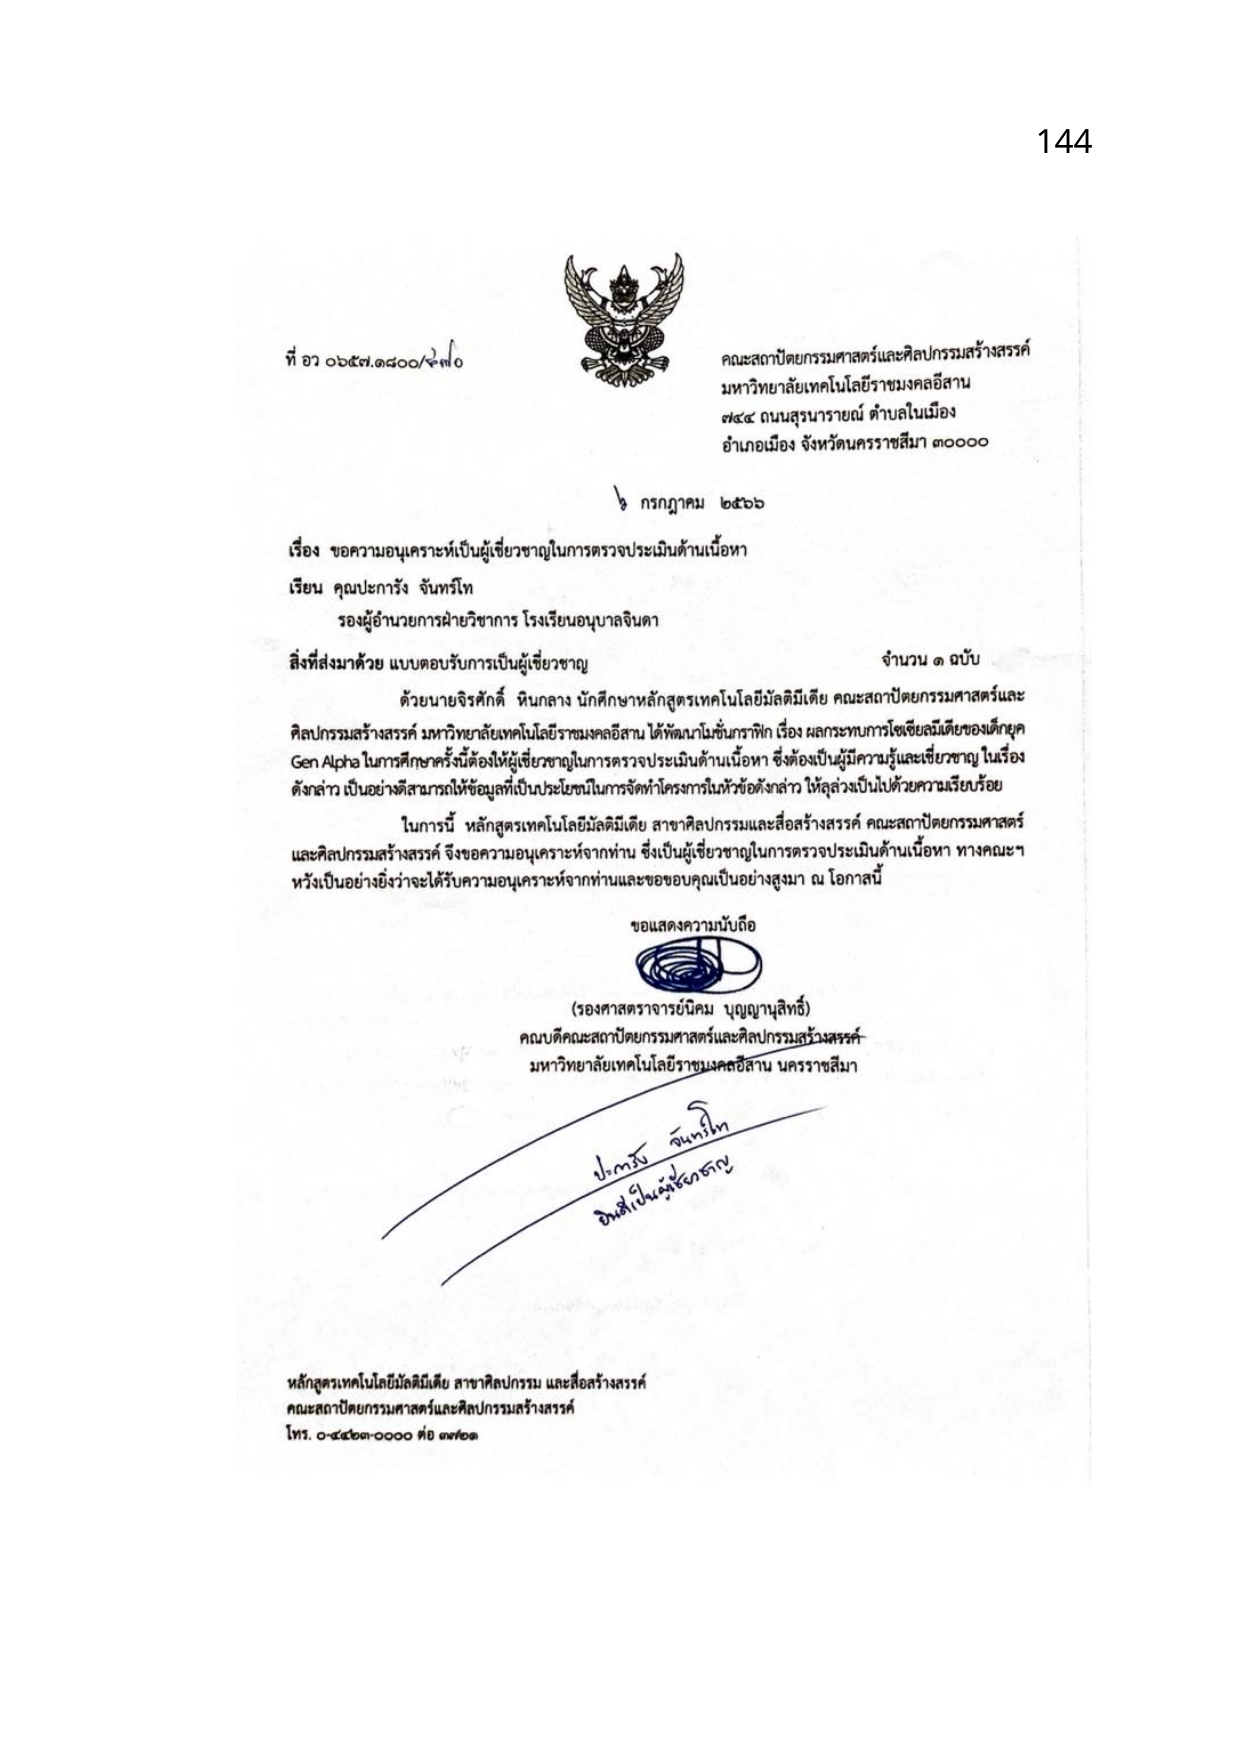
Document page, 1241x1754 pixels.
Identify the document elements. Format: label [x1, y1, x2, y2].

picture [236, 236, 1092, 1487]
